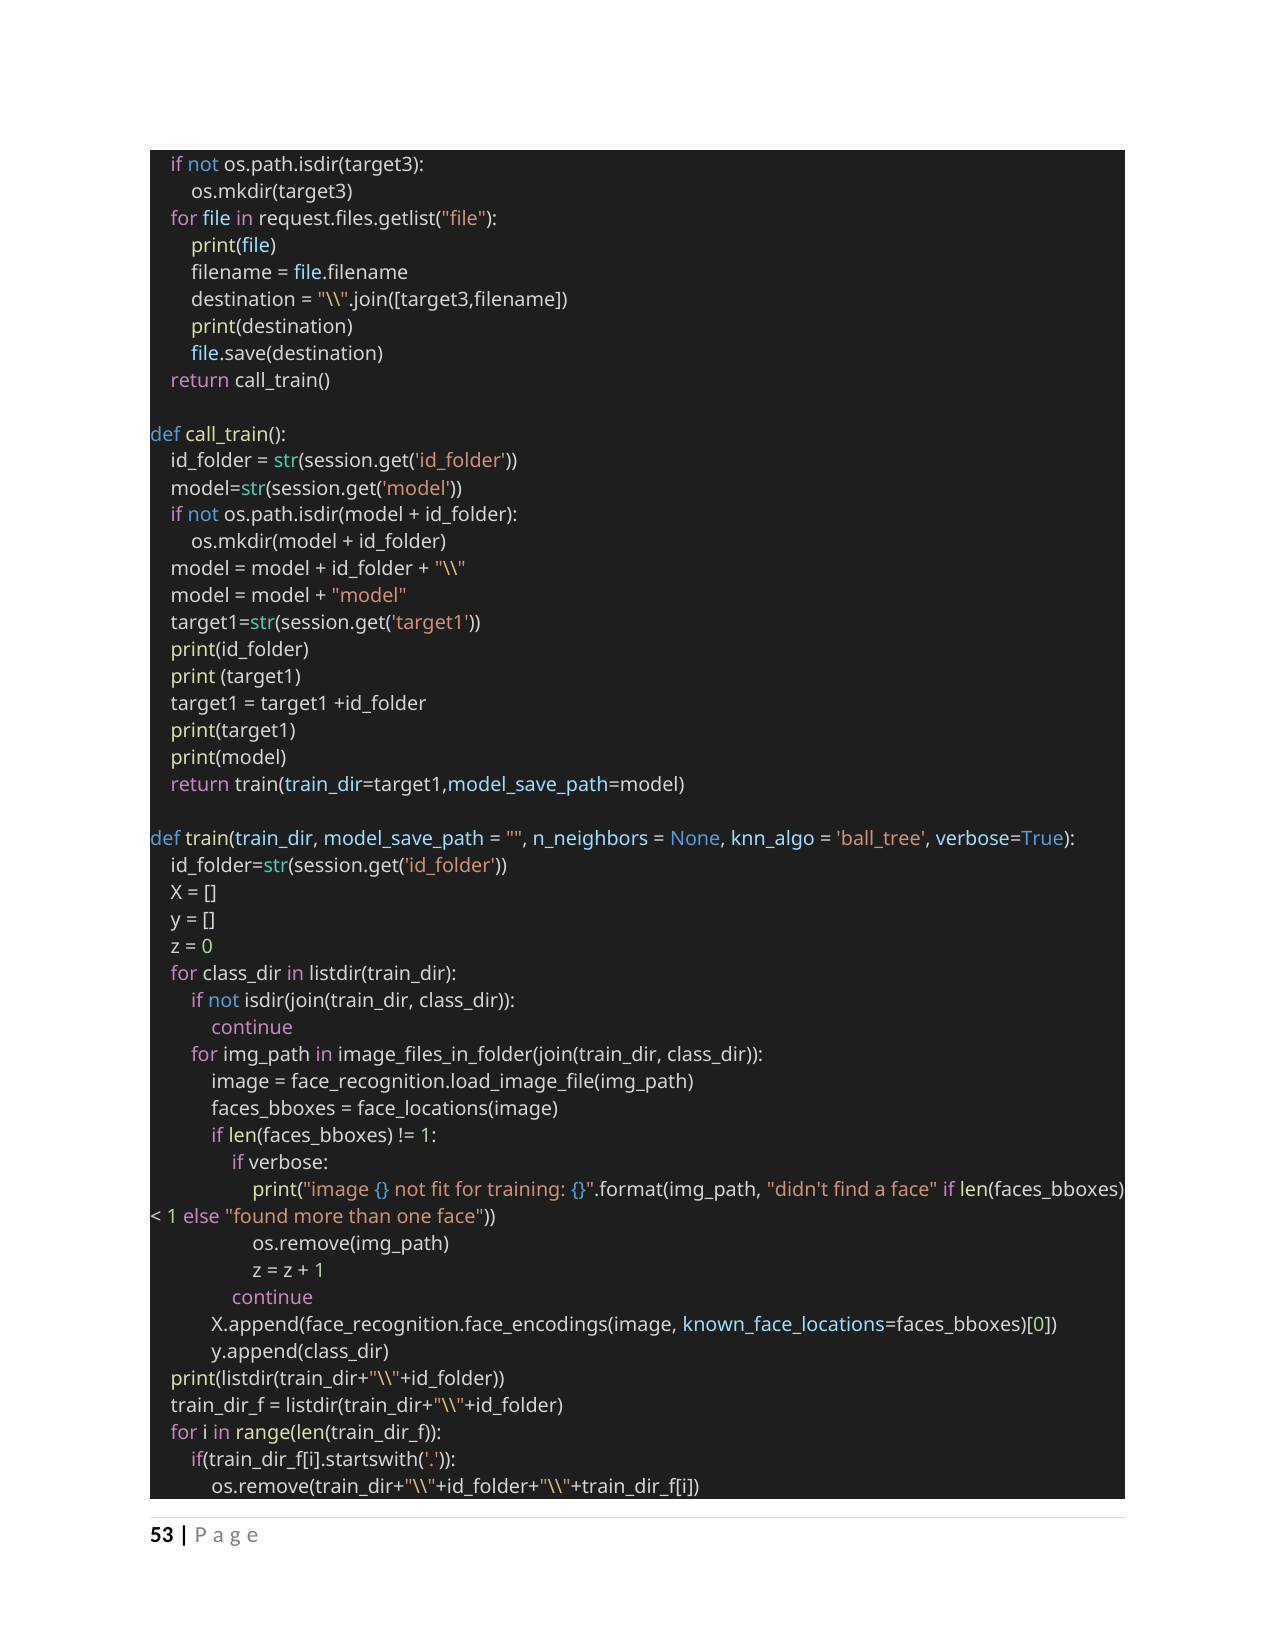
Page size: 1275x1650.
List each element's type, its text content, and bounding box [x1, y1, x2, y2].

text for class_dir in listdir(train_dir): [150, 959, 1125, 986]
text if len(faces_bboxes) != 1: [150, 1121, 1125, 1148]
text z = z + 1 [150, 1256, 1125, 1283]
text def train(train_dir, model_save_path = "", n_neighbors = None, knn_algo = 'ball_tree', verbose=True): [150, 824, 1125, 851]
text y.append(class_dir) [150, 1337, 1125, 1364]
text return call_train() [150, 366, 1125, 393]
text z = 0 [150, 932, 1125, 959]
text if verbose: [150, 1148, 1125, 1175]
text print(destination) [150, 312, 1125, 339]
text for file in request.files.getlist("file"): [150, 204, 1125, 231]
text faces_bboxes = face_locations(image) [150, 1094, 1125, 1121]
text print(file) [150, 231, 1125, 258]
text os.mkdir(model + id_folder) [150, 528, 1125, 555]
text def call_train(): [150, 420, 1125, 447]
text return train(train_dir=target1,model_save_path=model) [150, 771, 1125, 797]
text destination = "\\".join([target3,filename]) [150, 285, 1125, 312]
text print (target1) [150, 663, 1125, 689]
text for img_path in image_files_in_folder(join(train_dir, class_dir)): [150, 1040, 1125, 1067]
text if not os.path.isdir(model + id_folder): [150, 501, 1125, 528]
text train_dir_f = listdir(train_dir+"\\"+id_folder) [150, 1391, 1125, 1418]
text print(listdir(train_dir+"\\"+id_folder)) [150, 1364, 1125, 1391]
text target1 = target1 +id_folder [150, 689, 1125, 717]
text for i in range(len(train_dir_f)): [150, 1418, 1125, 1445]
text X = [] [150, 878, 1125, 905]
text continue [150, 1283, 1125, 1310]
text print(id_folder) [150, 636, 1125, 663]
text print(model) [150, 743, 1125, 771]
text model = model + "model" [150, 582, 1125, 609]
text if(train_dir_f[i].startswith('.')): [150, 1445, 1125, 1472]
text print(target1) [150, 717, 1125, 743]
text image = face_recognition.load_image_file(img_path) [150, 1067, 1125, 1094]
text if not os.path.isdir(target3): [150, 150, 1125, 177]
text target1=str(session.get('target1')) [150, 609, 1125, 636]
text X.append(face_recognition.face_encodings(image, known_face_locations=faces_bboxes)[0]) [150, 1310, 1125, 1337]
text id_folder=str(session.get('id_folder')) [150, 851, 1125, 878]
text model = model + id_folder + "\\" [150, 555, 1125, 582]
text print("image {} not fit for training: {}".format(img_path, "didn't find a face" if len(faces_bboxes) < 1 else "found more than one face")) [150, 1175, 1125, 1229]
text id_folder = str(session.get('id_folder')) [150, 447, 1125, 474]
text os.remove(img_path) [150, 1229, 1125, 1256]
text y = [] [150, 905, 1125, 932]
text if not isdir(join(train_dir, class_dir)): [150, 986, 1125, 1013]
text os.mkdir(target3) [150, 177, 1125, 204]
text file.save(destination) [150, 339, 1125, 366]
text os.remove(train_dir+"\\"+id_folder+"\\"+train_dir_f[i]) [150, 1472, 1125, 1499]
text filename = file.filename [150, 258, 1125, 285]
text model=str(session.get('model')) [150, 474, 1125, 501]
text continue [150, 1013, 1125, 1040]
